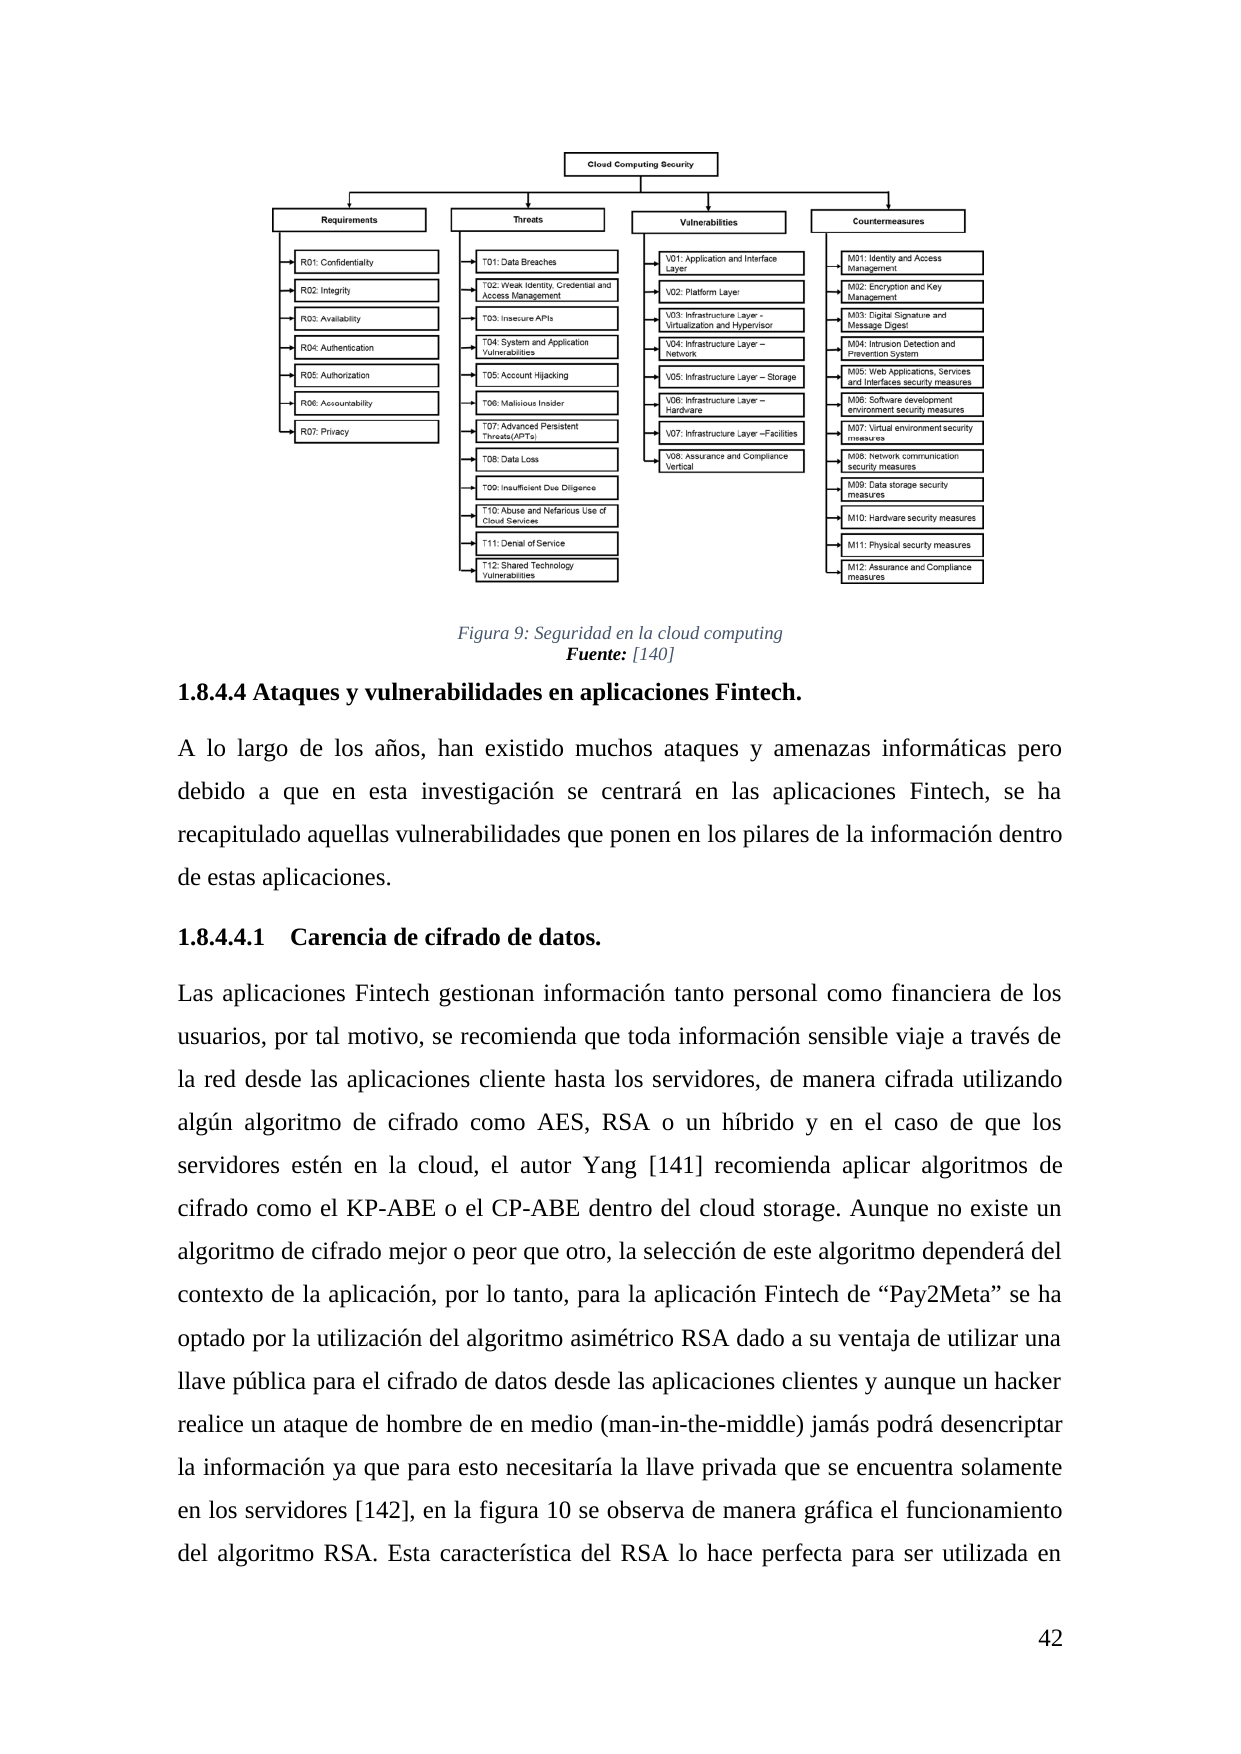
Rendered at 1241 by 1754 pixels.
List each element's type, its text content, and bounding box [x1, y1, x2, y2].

list Carencia de cifrado de datos. [177, 922, 1063, 951]
picture [231, 147, 1009, 591]
text Fuente: [177, 643, 1063, 665]
list Ataques y vulnerabilidades en aplicaciones Fintech. [177, 677, 1063, 706]
text A lo largo de los años, han existido muchos ataques y amenazas informáticas pero debido a que en esta investigación se centrará en las aplicaciones Fintech, se ha recapitulado aquellas vulnerabilidades que ponen en los pilares de la información dentro de estas aplicaciones. [177, 733, 1063, 891]
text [177, 978, 1063, 1567]
